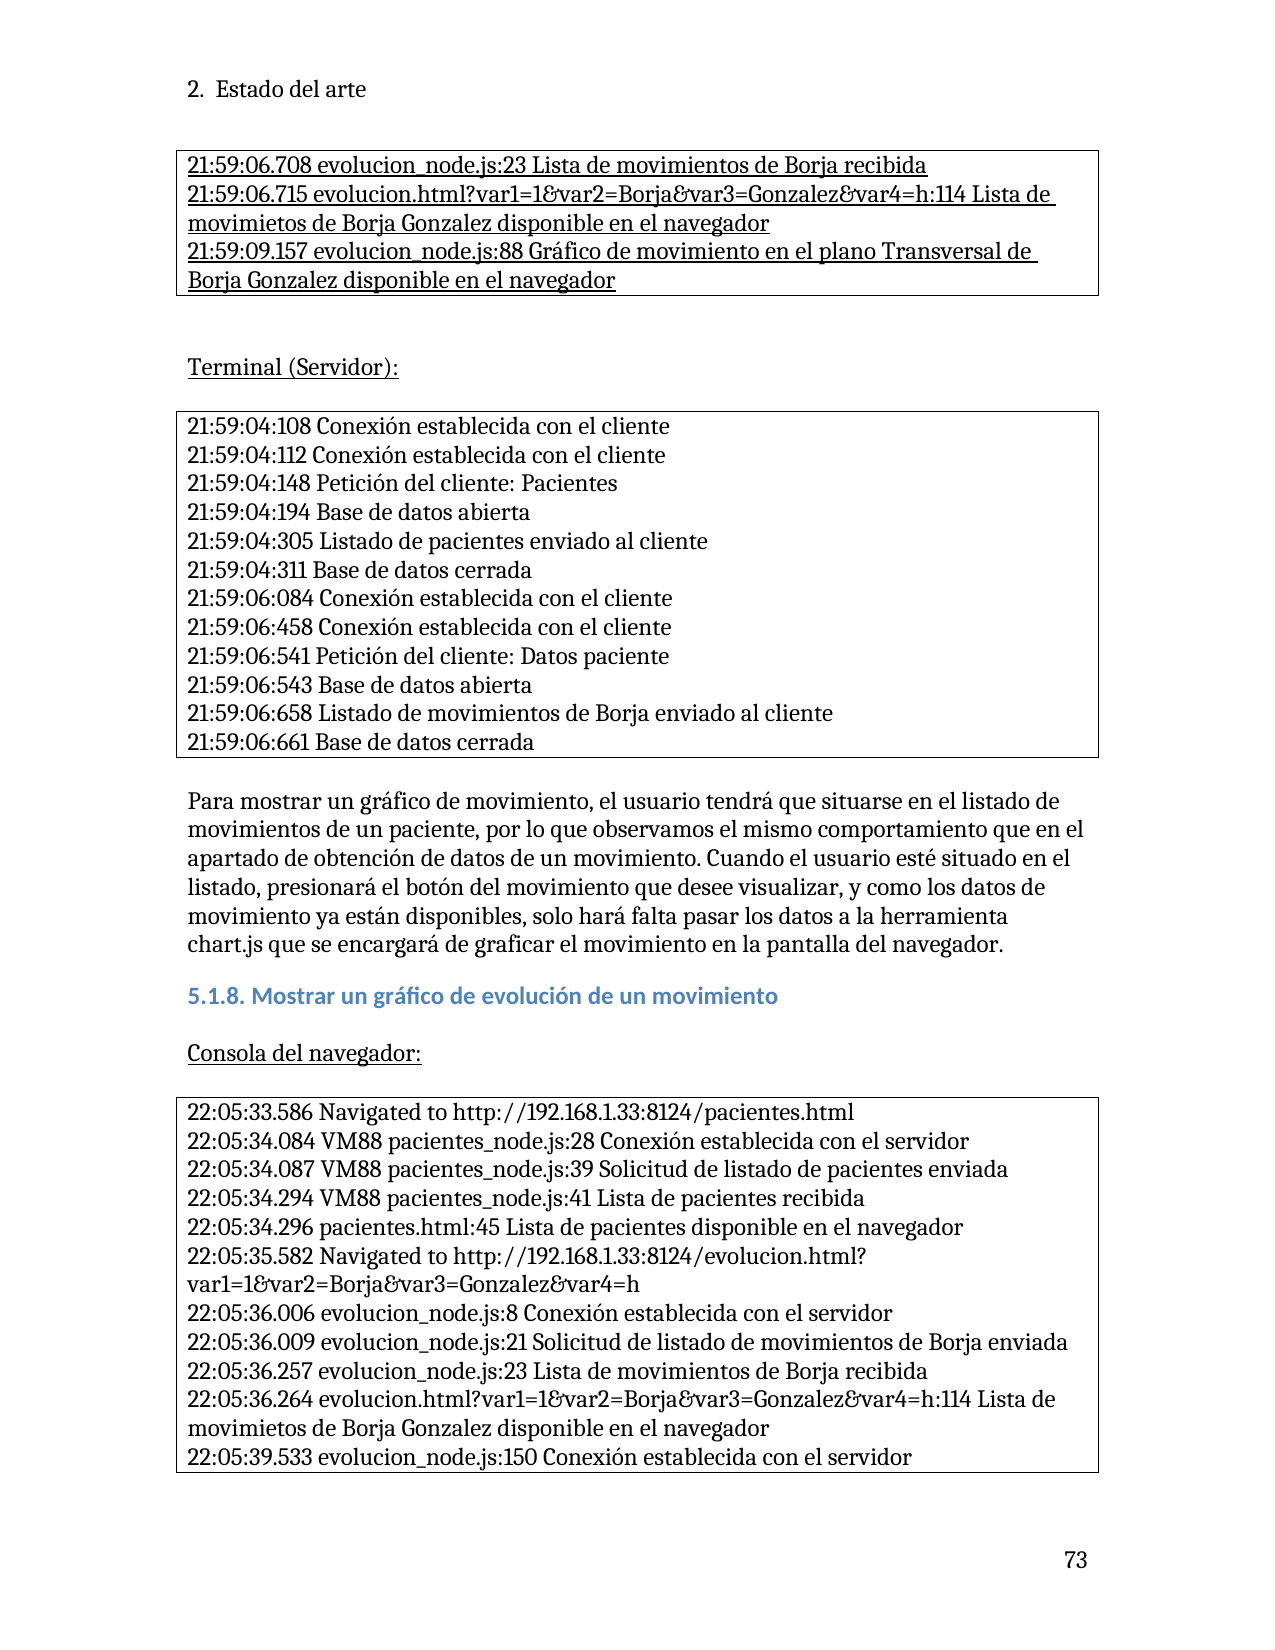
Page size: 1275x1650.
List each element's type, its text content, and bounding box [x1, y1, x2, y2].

text Terminal (Servidor): [187, 353, 1087, 382]
subtitle 5.1.8. Mostrar un gráfico de evolución de un movimiento [187, 980, 1087, 1011]
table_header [177, 1098, 1098, 1472]
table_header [177, 151, 1098, 295]
text Para mostrar un gráfico de movimiento, el usuario tendrá que situarse en el listado de movimientos de un paciente, por lo que observamos el mismo comportamiento que en el apartado de obtención de datos de un movimiento. Cuando el usuario esté situado en el listado, presionará el botón del movimiento que desee visualizar, y como los datos de movimiento ya están disponibles, solo hará falta pasar los datos a la herramienta chart.js que se encargará de graficar el movimiento en la pantalla del navegador. [187, 787, 1087, 959]
text Consola del navegador: [187, 1039, 1087, 1068]
table_header 21:59:04:108 Conexión establecida con el cliente 21:59:04:112 Conexión establecida con el cliente 21:59:04:148 Petición del cliente: Pacientes 21:59:04:194 Base de datos abierta 21:59:04:305 Listado de pacientes enviado al cliente 21:59:04:311 Base de datos cerrada 21:59:06:084 Conexión establecida con el cliente 21:59:06:458 Conexión establecida con el cliente 21:59:06:541 Petición del cliente: Datos paciente 21:59:06:543 Base de datos abierta 21:59:06:658 Listado de movimientos de Borja enviado al cliente 21:59:06:661 Base de datos cerrada [177, 412, 1098, 757]
